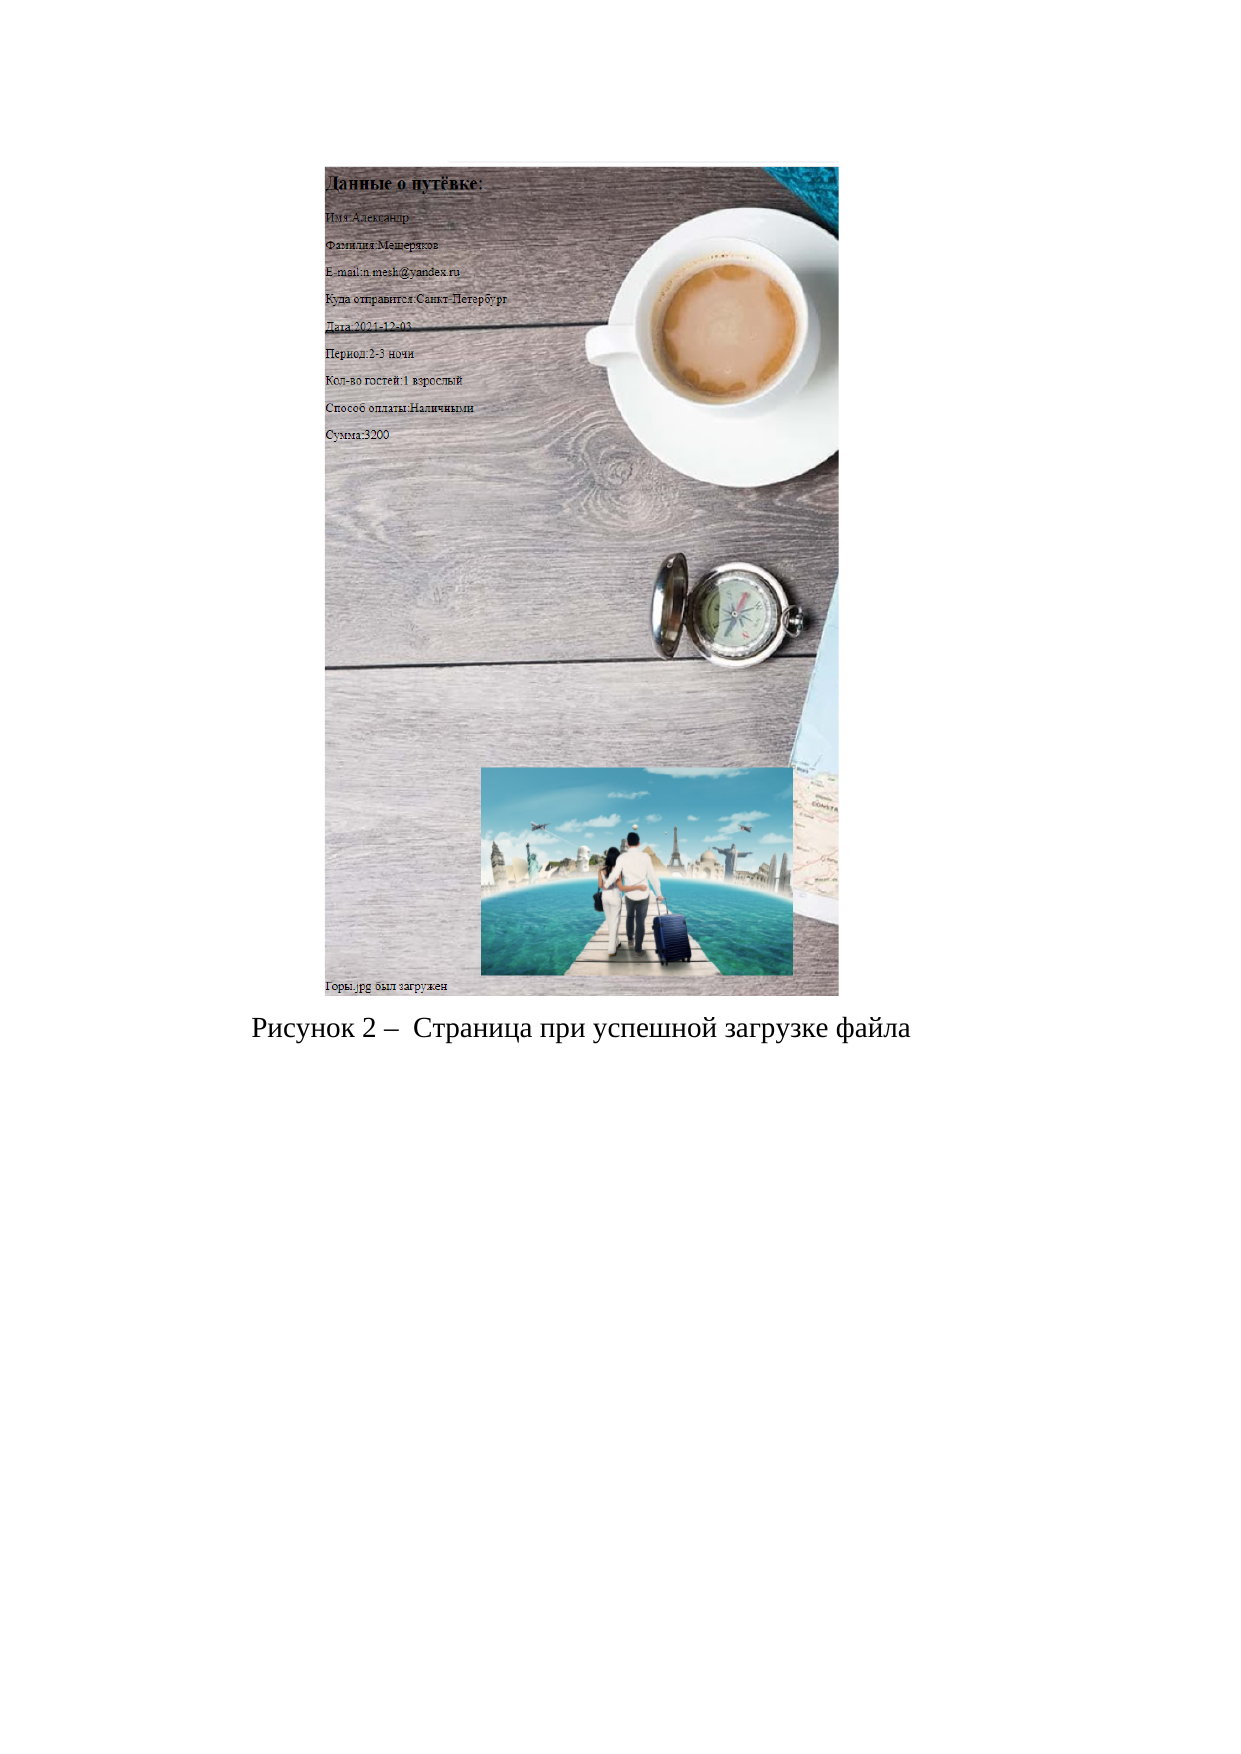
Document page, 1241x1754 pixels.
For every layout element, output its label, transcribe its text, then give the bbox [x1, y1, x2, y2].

text Рисунок 2 – Страница при успешной загрузке файла [177, 1010, 1152, 1043]
picture [324, 161, 839, 996]
